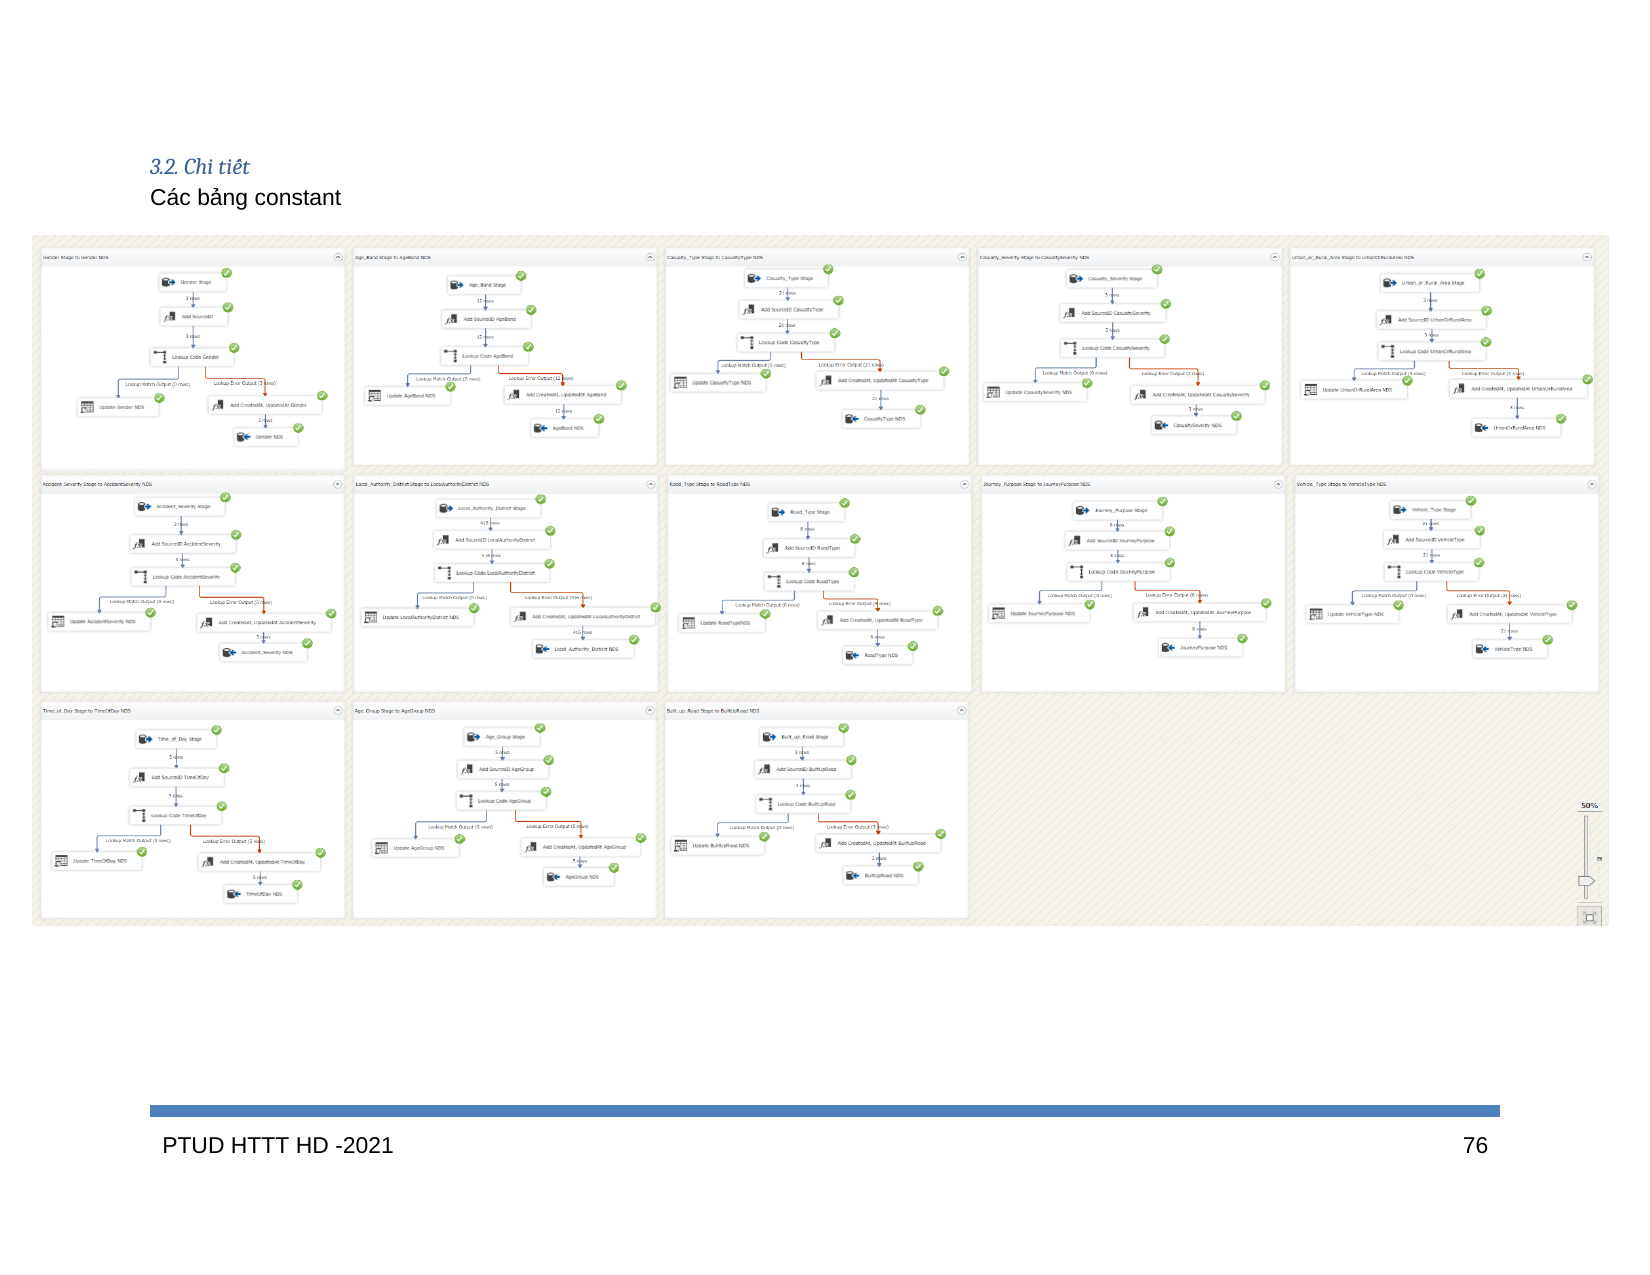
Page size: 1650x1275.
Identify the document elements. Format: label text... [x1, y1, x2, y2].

text Các bảng constant [150, 184, 1500, 211]
picture [31, 235, 1609, 926]
subtitle 3.2. Chi tiết [150, 154, 1500, 181]
